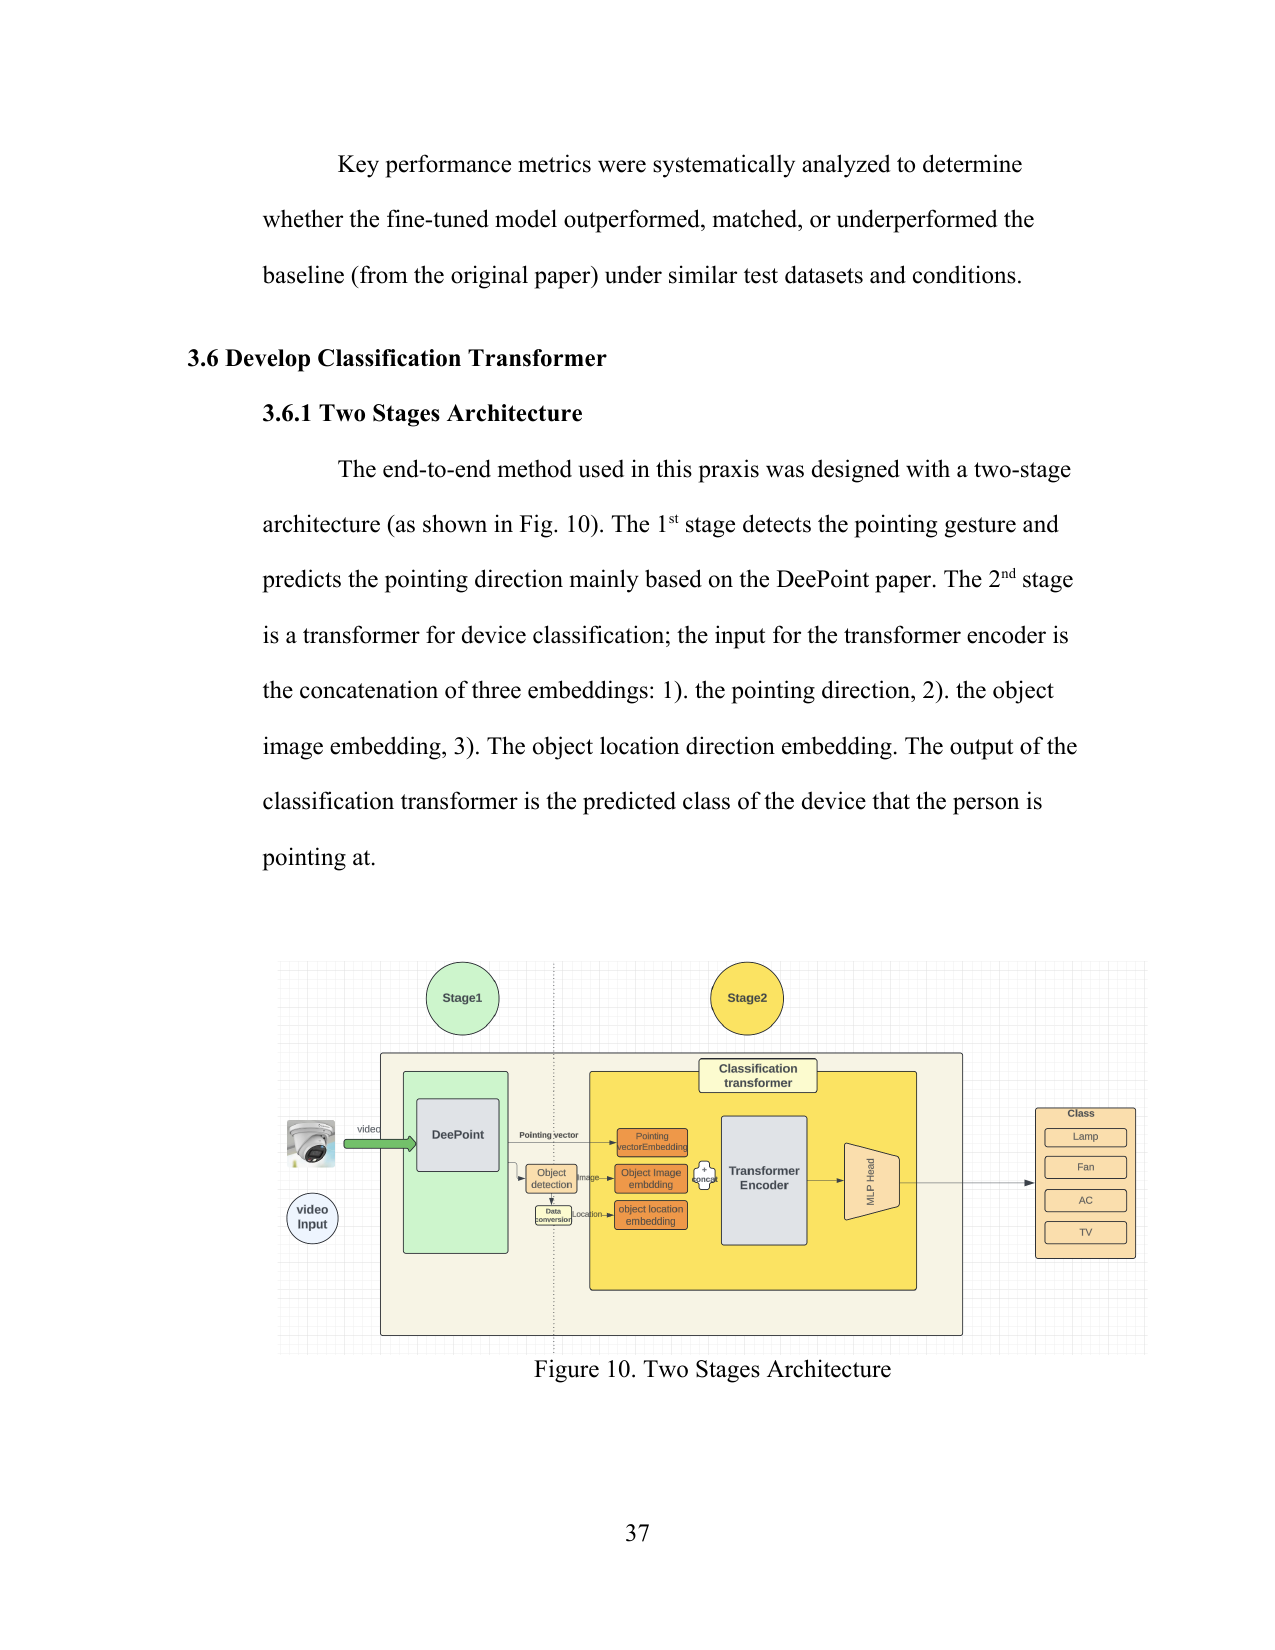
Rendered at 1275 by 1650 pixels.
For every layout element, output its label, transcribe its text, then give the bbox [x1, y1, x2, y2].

text Key performance metrics were systematically analyzed to determine whether the fine-tuned model outperformed, matched, or underperformed the baseline (from the original paper) under similar test datasets and conditions. [262, 150, 1087, 288]
text The end-to-end method used in this praxis was designed with a two-stage architecture (as shown in Fig. 10). The 1st stage detects the pointing gesture and predicts the pointing direction mainly based on the DeePoint paper. The 2nd stage is a transformer for device classification; the input for the transformer encoder is the concatenation of three embeddings: 1). the pointing direction, 2). the object image embedding, 3). The object location direction embedding. The output of the classification transformer is the predicted class of the device that the person is pointing at. [262, 455, 1087, 870]
subtitle 3.6.1 Two Stages Architecture [187, 399, 1087, 427]
subtitle 3.6 Develop Classification Transformer [187, 344, 1087, 372]
picture [277, 961, 1148, 1355]
